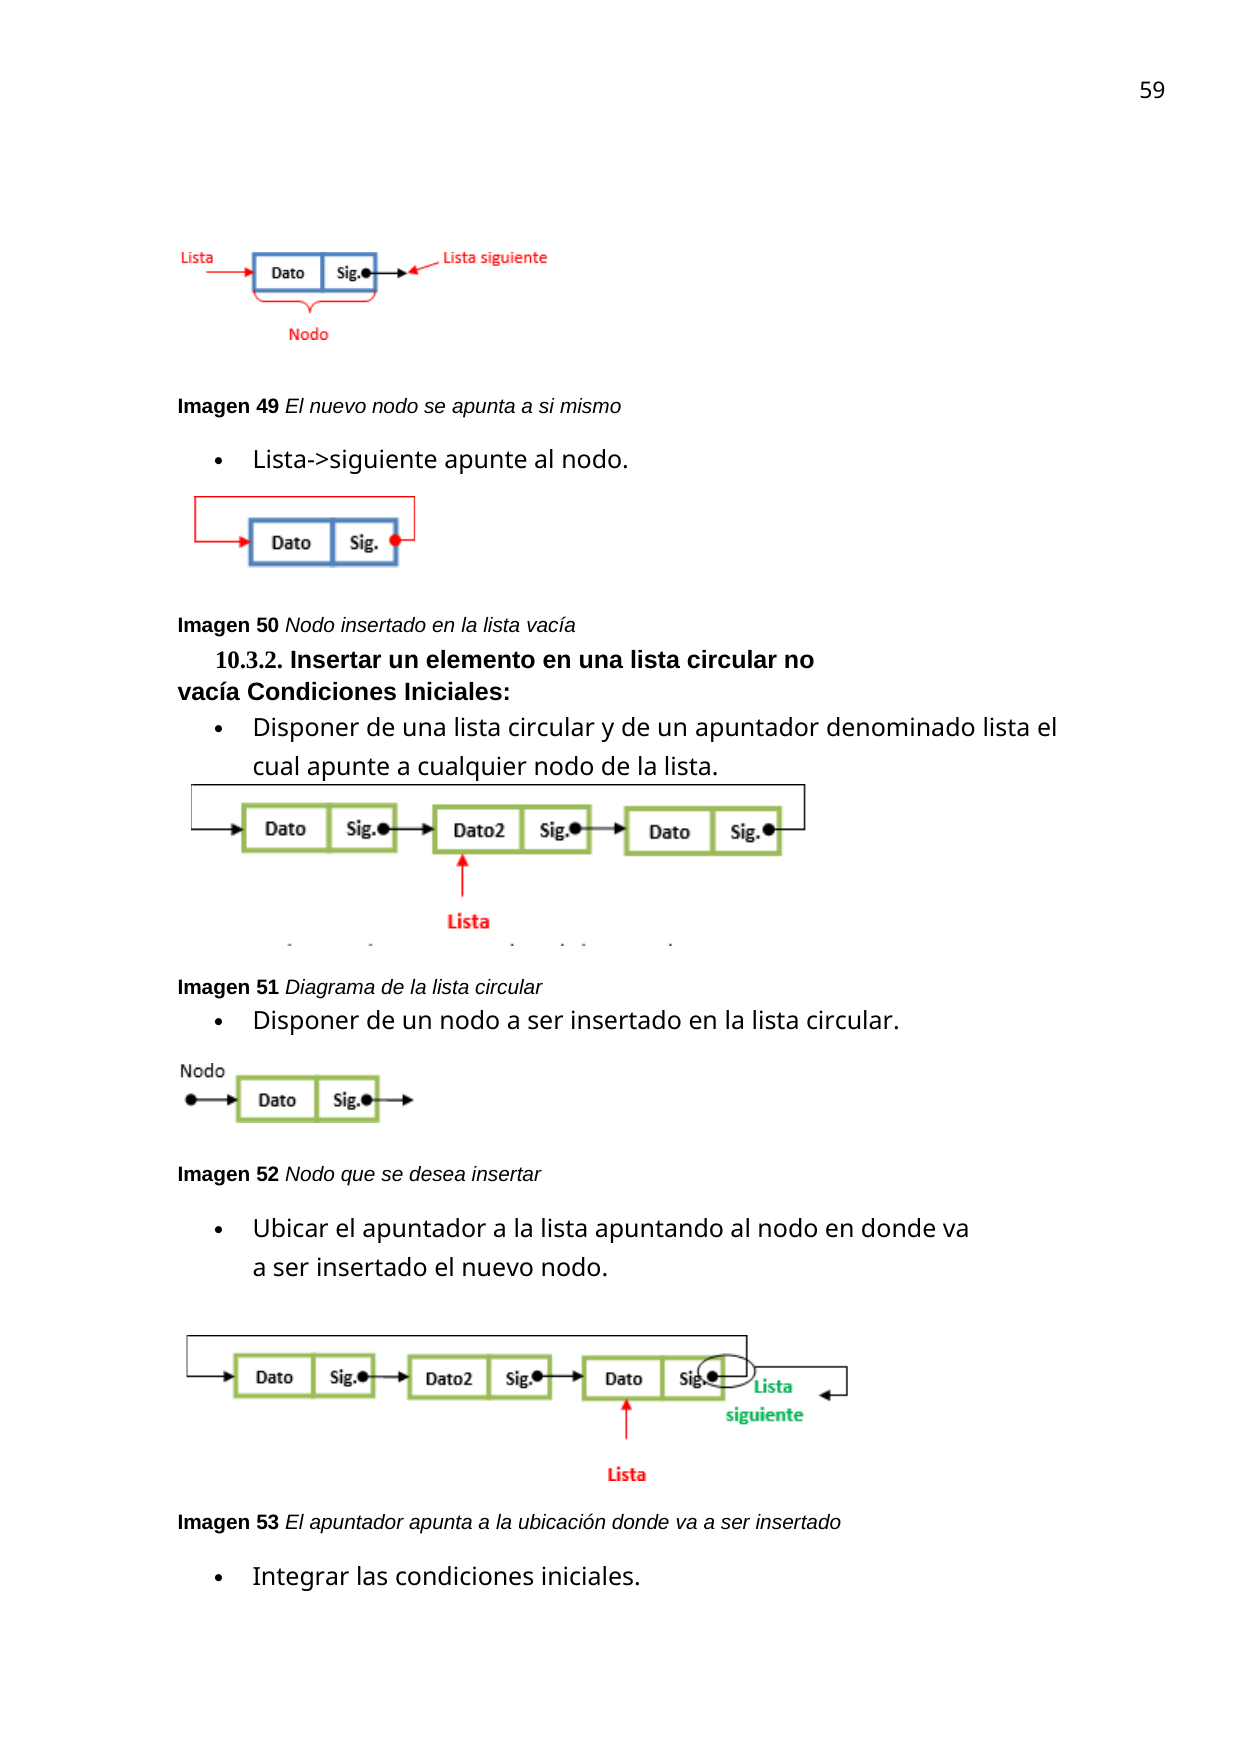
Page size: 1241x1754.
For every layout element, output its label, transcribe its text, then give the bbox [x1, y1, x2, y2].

list Ubicar el apuntador a la lista apuntando al nodo en donde va a ser insertado el nuevo nodo. [215, 1210, 990, 1283]
list Disponer de un nodo a ser insertado en la lista circular. [215, 1003, 1165, 1037]
list Lista->siguiente apunte al nodo. [215, 442, 1165, 476]
text Imagen 49 El nuevo nodo se apunta a si mismo [177, 394, 1165, 418]
picture [193, 496, 416, 568]
text Imagen 52 Nodo que se desea insertar [177, 1162, 1165, 1186]
list Integrar las condiciones iniciales. [215, 1559, 1165, 1593]
picture [180, 1063, 414, 1123]
picture [181, 252, 548, 340]
text Imagen 50 Nodo insertado en la lista vacía [177, 613, 1165, 637]
text Imagen 53 El apuntador apunta a la ubicación donde va a ser insertado [177, 1510, 1165, 1534]
list Disponer de una lista circular y de un apuntador denominado lista el cual apunte a cualquier nodo de la lista. [215, 710, 1063, 783]
picture [186, 1335, 848, 1481]
picture [191, 784, 806, 946]
subtitle Insertar un elemento en una lista circular no vacía Condiciones Iniciales: [177, 644, 884, 706]
